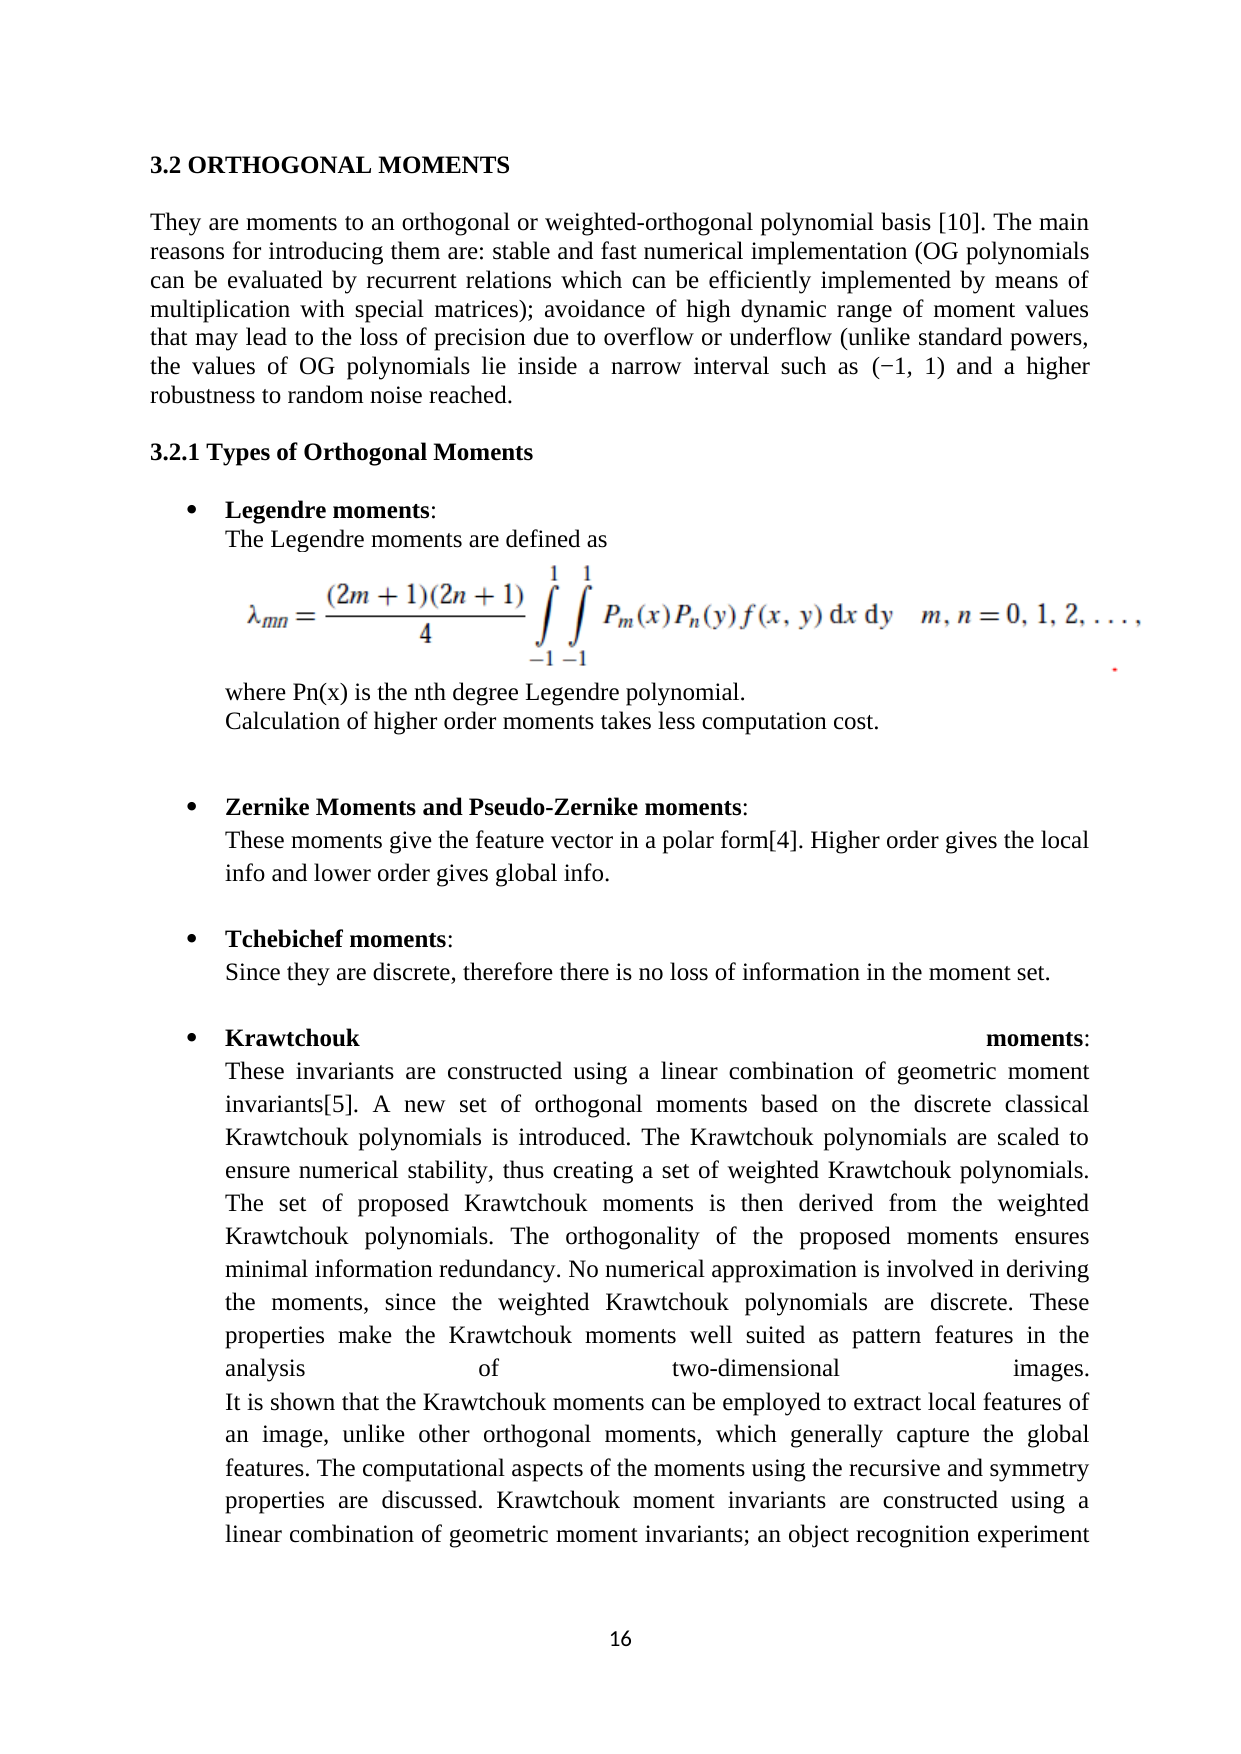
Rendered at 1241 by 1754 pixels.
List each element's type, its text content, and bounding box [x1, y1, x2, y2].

list Tchebichef moments: [187, 924, 1090, 953]
list Legendre moments: [187, 495, 1090, 524]
list The Legendre moments are defined as [225, 524, 1090, 552]
text 3.2.1 Types of Orthogonal Moments [150, 437, 1090, 466]
picture [225, 552, 1166, 678]
list where Pn(x) is the nth degree Legendre polynomial. Calculation of higher order moments takes less computation cost. [225, 678, 1090, 735]
text 3.2 ORTHOGONAL MOMENTS [150, 150, 1090, 179]
text They are moments to an orthogonal or weighted-orthogonal polynomial basis [10]. The main reasons for introducing them are: stable and fast numerical implementation (OG polynomials can be evaluated by recurrent relations which can be efficiently implemented by means of multiplication with special matrices); avoidance of high dynamic range of moment values that may lead to the loss of precision due to overflow or underflow (unlike standard powers, the values of OG polynomials lie inside a narrow interval such as (−1, 1) and a higher robustness to random noise reached. [150, 207, 1090, 409]
list These moments give the feature vector in a polar form[4]. Higher order gives the local info and lower order gives global info. [225, 825, 1090, 887]
list Zernike Moments and Pseudo-Zernike moments: [187, 792, 1090, 821]
list Since they are discrete, therefore there is no loss of information in the moment set. [225, 957, 1090, 986]
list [187, 1023, 1090, 1547]
